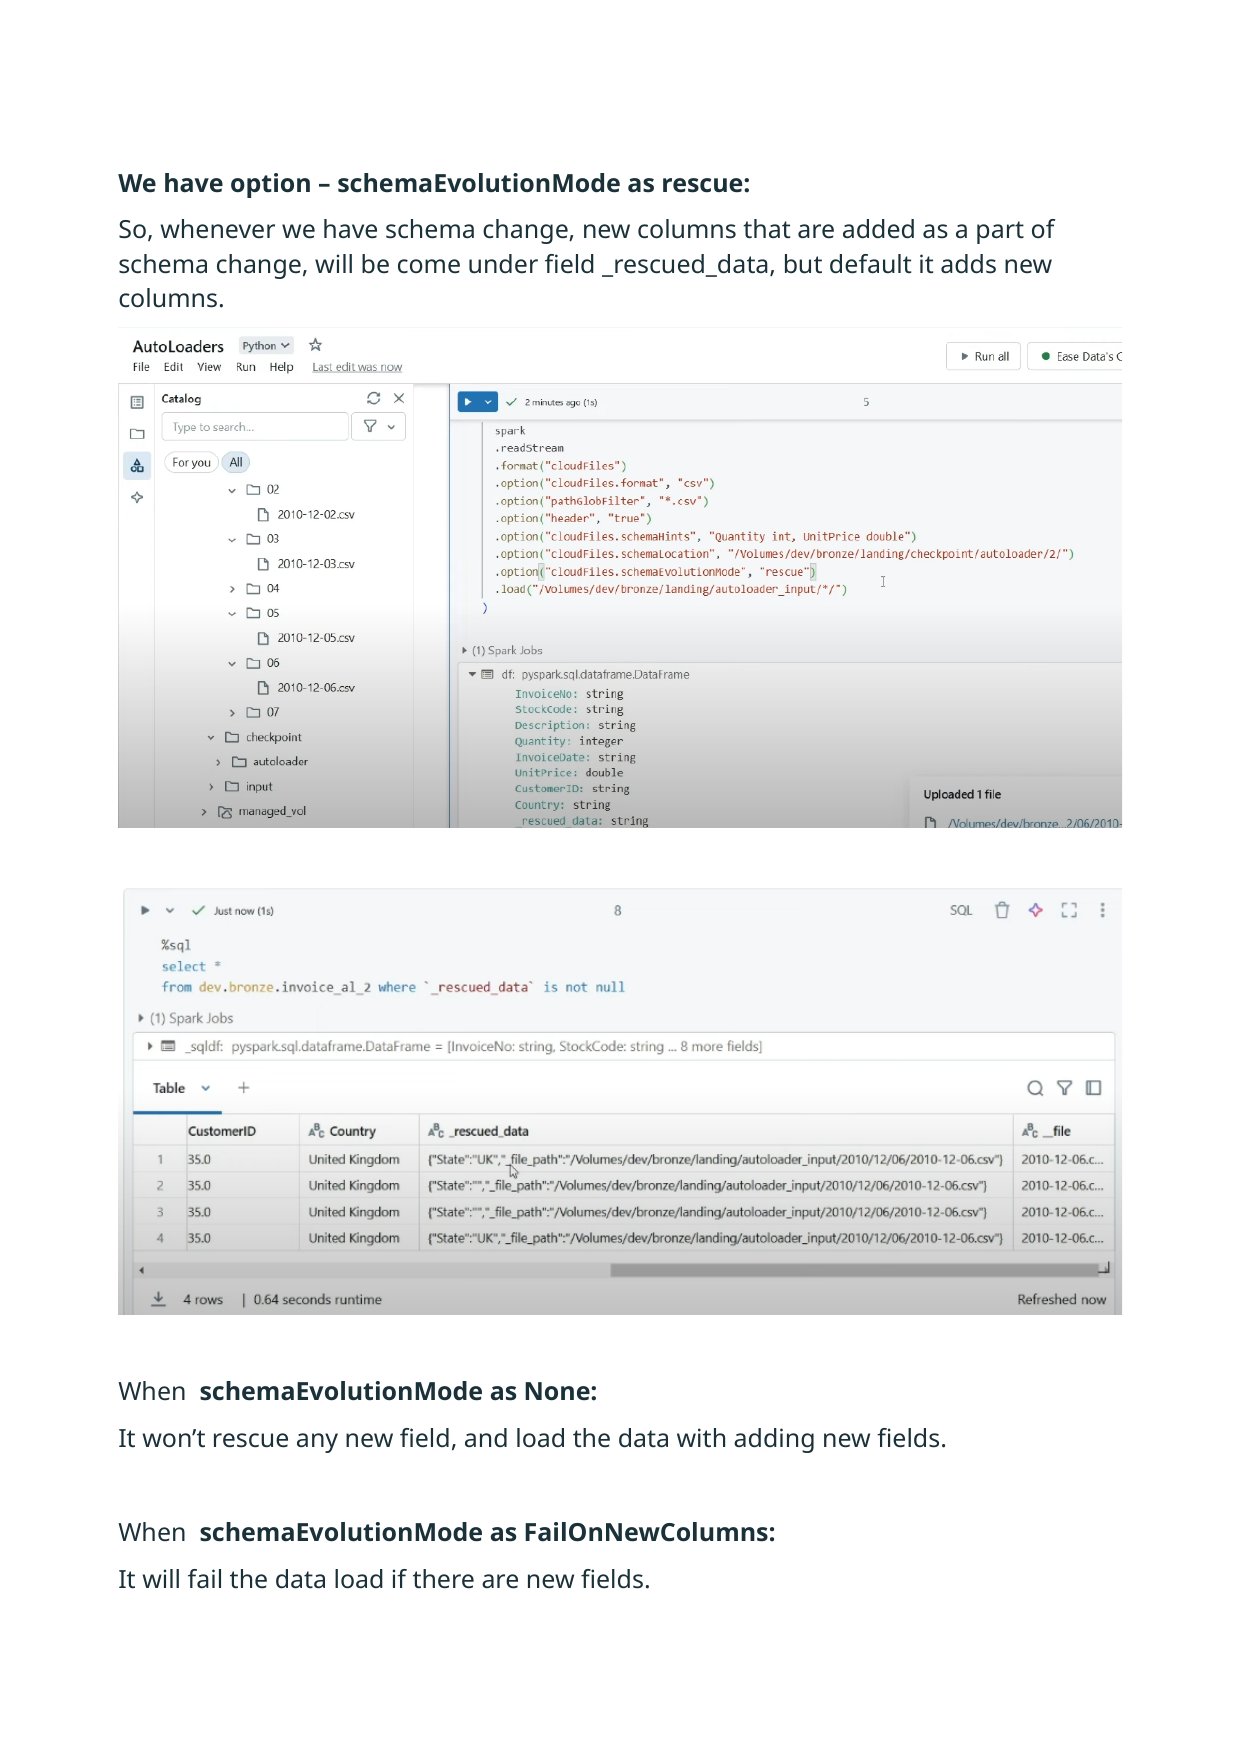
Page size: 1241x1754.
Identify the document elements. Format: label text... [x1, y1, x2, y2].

picture [118, 886, 1123, 1315]
text So, whenever we have schema change, new columns that are added as a part of schema change, will be come under field _rescued_data, but default it adds new columns. [118, 212, 1122, 315]
text We have option – schemaEvolutionMode as rescue: [118, 165, 1122, 199]
text It will fail the data load if there are new fields. [118, 1561, 1122, 1595]
text When schemaEvolutionMode as None: [118, 1373, 1122, 1408]
picture [118, 327, 1123, 828]
text It won’t rescue any new field, and load the data with adding new fields. [118, 1420, 1122, 1455]
text When schemaEvolutionMode as FailOnNewColumns: [118, 1514, 1122, 1548]
